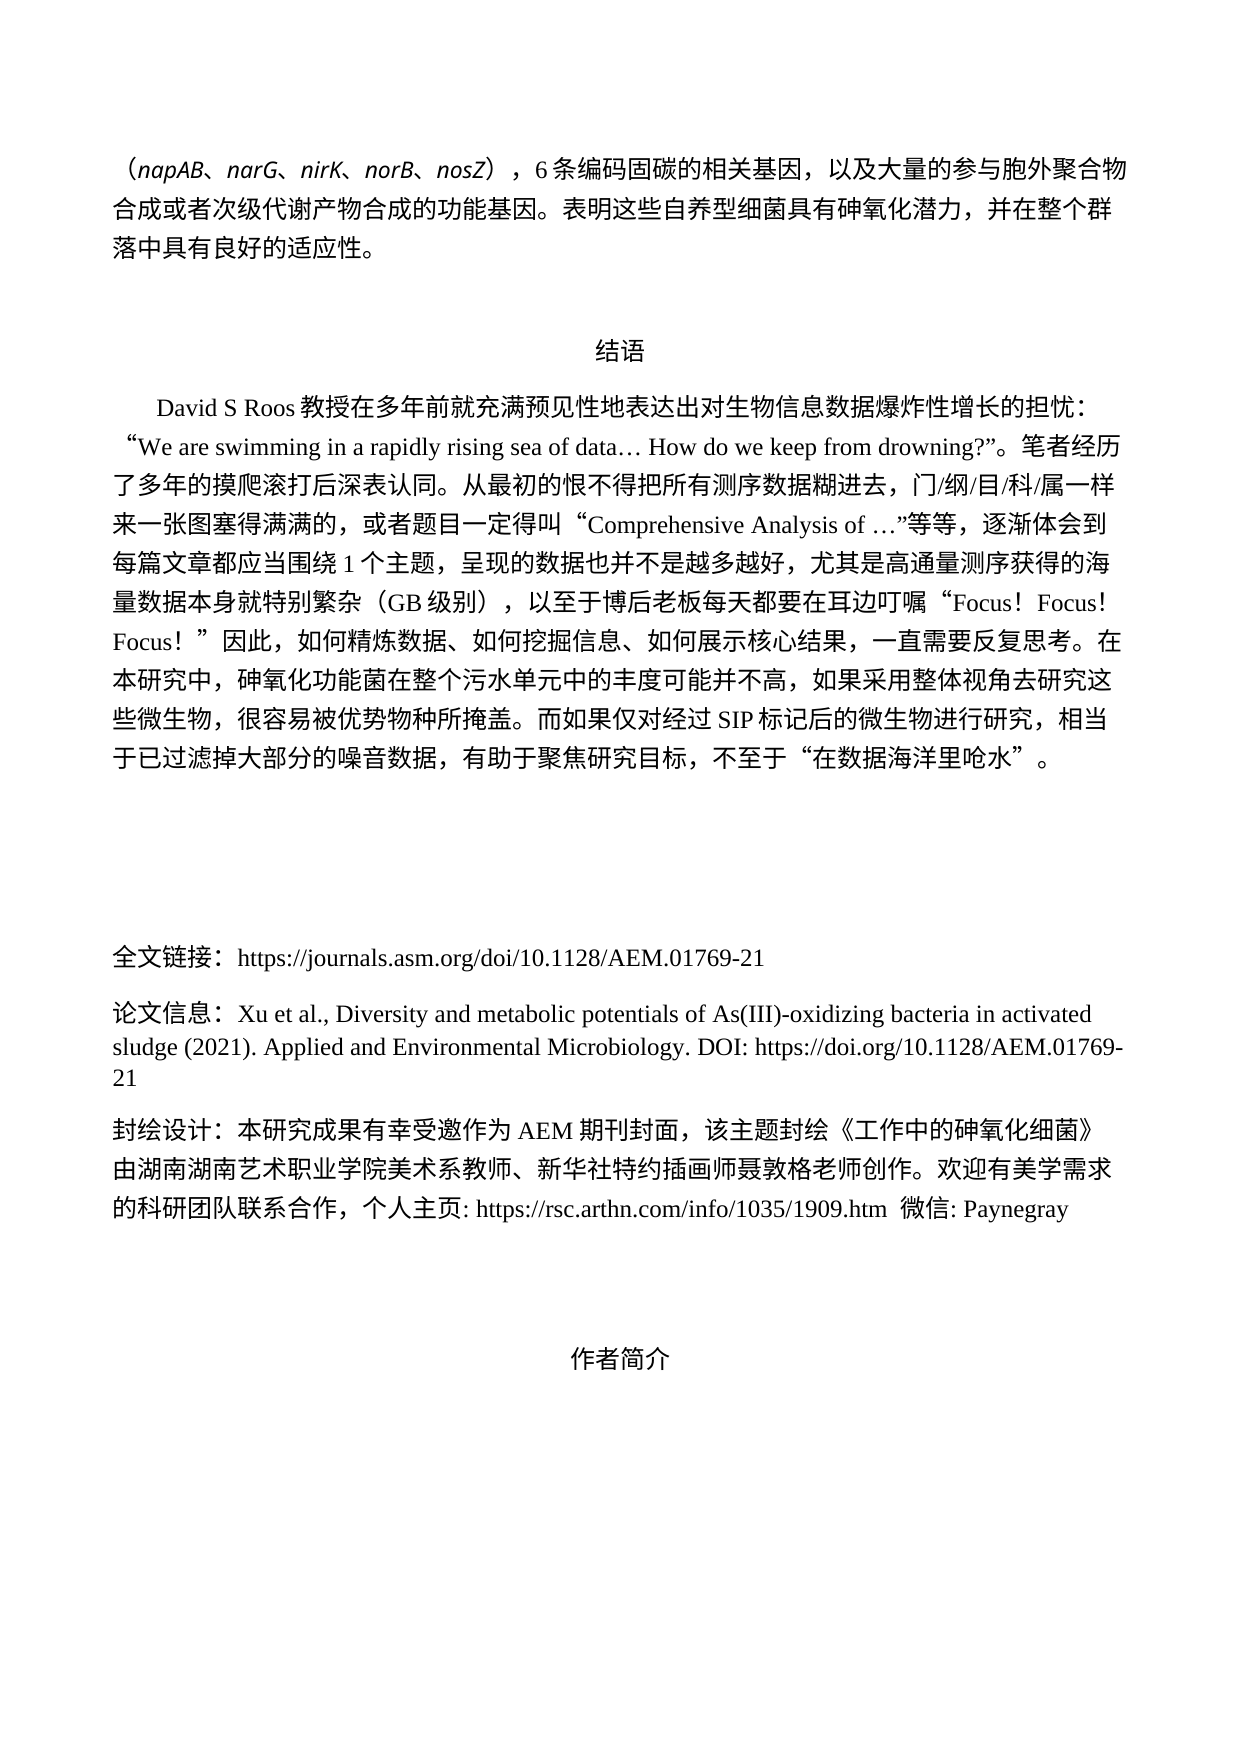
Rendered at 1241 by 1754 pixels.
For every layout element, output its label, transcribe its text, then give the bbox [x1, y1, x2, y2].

text 全文链接：https://journals.asm.org/doi/10.1128/AEM.01769-21 [112, 938, 1128, 974]
text David S Roos教授在多年前就充满预见性地表达出对生物信息数据爆炸性增长的担忧：“We are swimming in a rapidly rising sea of data… How do we keep from drowning?”。笔者经历了多年的摸爬滚打后深表认同。从最初的恨不得把所有测序数据糊进去，门/纲/目/科/属一样来一张图塞得满满的，或者题目一定得叫“Comprehensive Analysis of …”等等，逐渐体会到每篇文章都应当围绕1个主题，呈现的数据也并不是越多越好，尤其是高通量测序获得的海量数据本身就特别繁杂（GB级别），以至于博后老板每天都要在耳边叮嘱“Focus！Focus！Focus！”因此，如何精炼数据、如何挖掘信息、如何展示核心结果，一直需要反复思考。在本研究中，砷氧化功能菌在整个污水单元中的丰度可能并不高，如果采用整体视角去研究这些微生物，很容易被优势物种所掩盖。而如果仅对经过SIP标记后的微生物进行研究，相当于已过滤掉大部分的噪音数据，有助于聚焦研究目标，不至于“在数据海洋里呛水”。 [112, 387, 1128, 775]
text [112, 150, 1128, 264]
text 结语 [112, 332, 1128, 368]
text 论文信息：Xu et al., Diversity and metabolic potentials of As(III)-oxidizing bacteria in activated sludge (2021). Applied and Environmental Microbiology. DOI: https://doi.org/10.1128/AEM.01769-21 [112, 993, 1128, 1092]
text 封绘设计：本研究成果有幸受邀作为AEM 期刊封面，该主题封绘《工作中的砷氧化细菌》由湖南湖南艺术职业学院美术系教师、新华社特约插画师聂敦格老师创作。欢迎有美学需求的科研团队联系合作，个人主页: https://rsc.arthn.com/info/1035/1909.htm 微信: Paynegray [112, 1111, 1128, 1225]
text 作者简介 [112, 1340, 1128, 1376]
